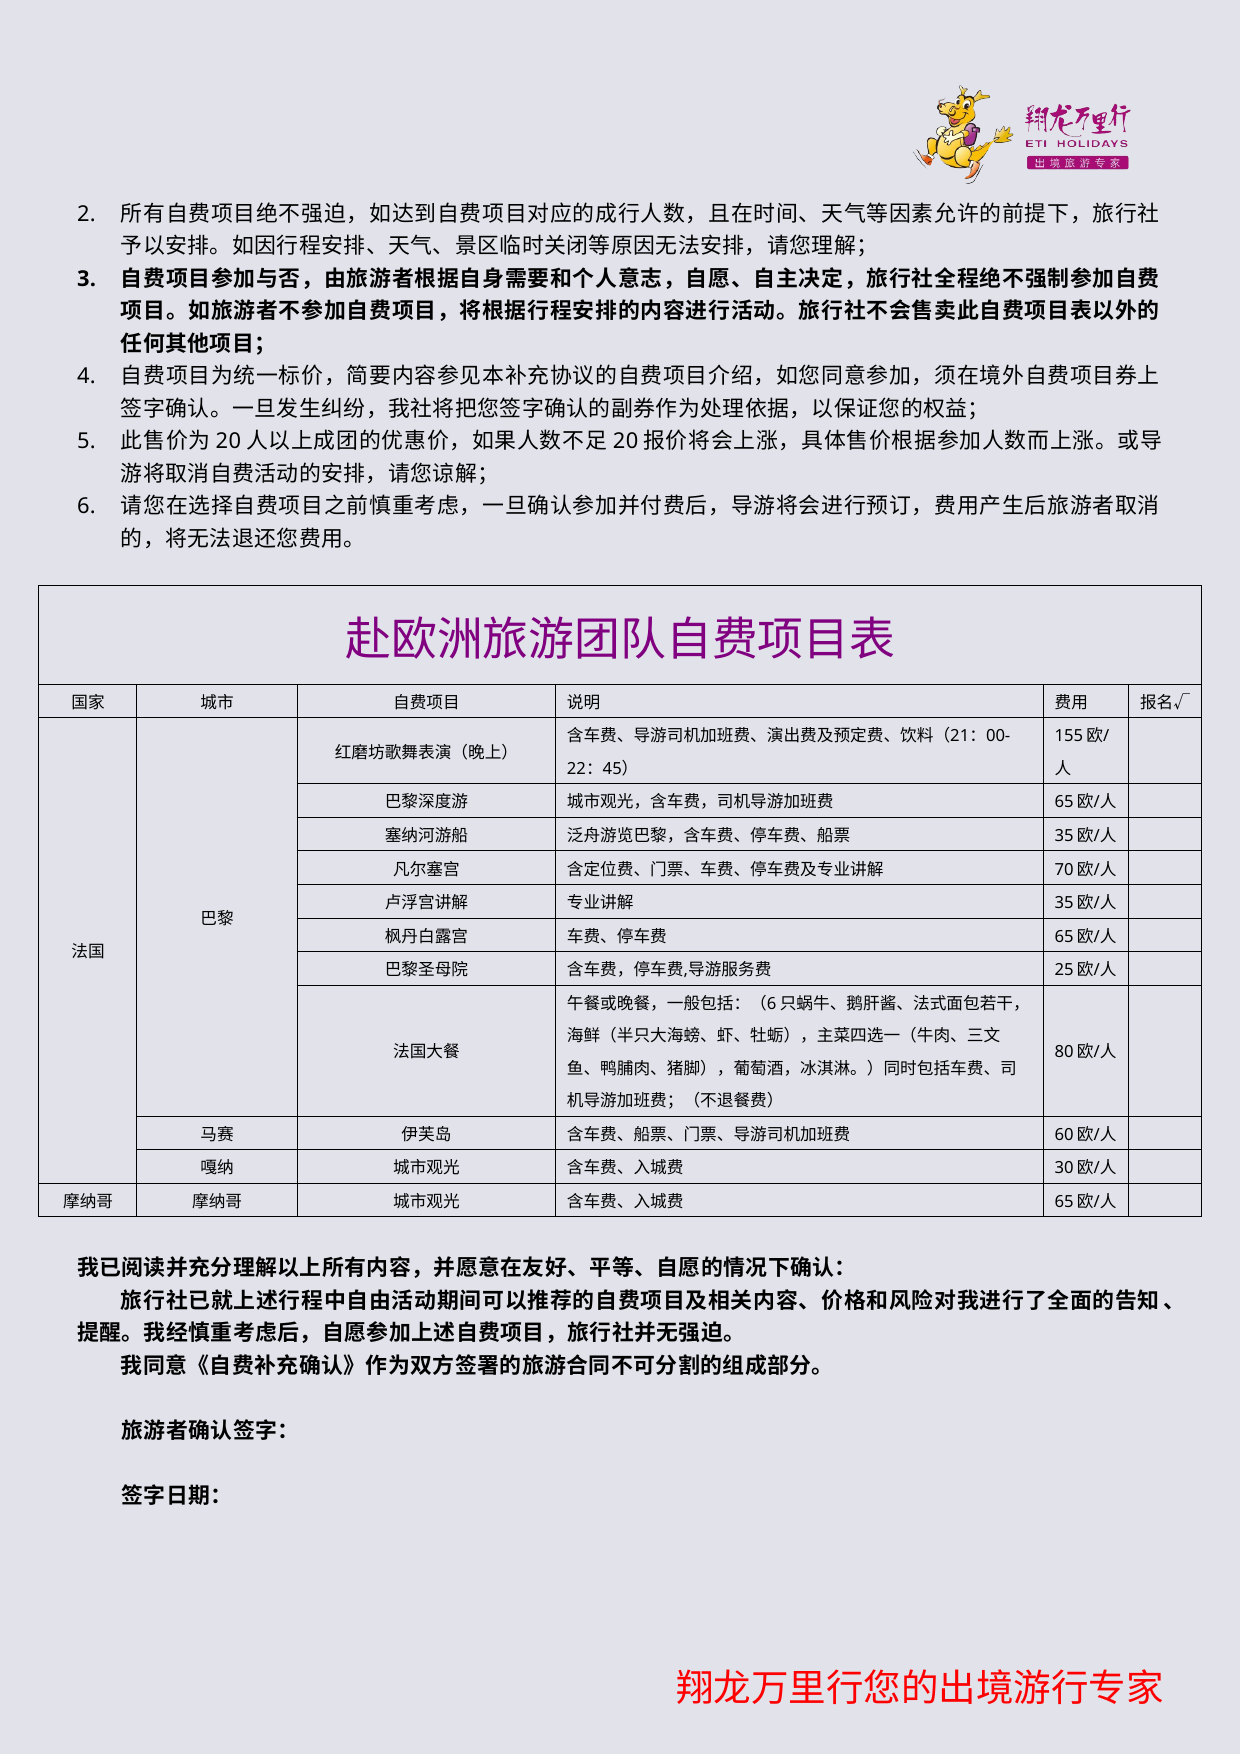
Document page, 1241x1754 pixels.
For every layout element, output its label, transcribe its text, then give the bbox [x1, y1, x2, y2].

table_cell 费用 [1044, 685, 1128, 717]
table_cell 80欧/人 [1044, 986, 1128, 1116]
table_cell 泛舟游览巴黎，含车费、停车费、船票 [556, 818, 1043, 850]
table_cell 含车费、船票、门票、导游司机加班费 [556, 1117, 1043, 1149]
table_cell 65欧/人 [1044, 784, 1128, 817]
table_cell 巴黎深度游 [298, 784, 555, 817]
table_cell 摩纳哥 [137, 1184, 297, 1216]
text 旅行社已就上述行程中自由活动期间可以推荐的自费项目及相关内容、价格和风险对我进行了全面的告知、提醒。我经慎重考虑后，自愿参加上述自费项目，旅行社并无强迫。 [77, 1282, 1163, 1347]
text 旅游者确认签字： [77, 1412, 1163, 1445]
table_cell 城市观光，含车费，司机导游加班费 [556, 784, 1043, 817]
table_cell 含车费、导游司机加班费、演出费及预定费、饮料（21：00-22：45） [556, 718, 1043, 783]
table_cell 枫丹白露宫 [298, 919, 555, 951]
text 签字日期： [77, 1477, 1163, 1510]
table_cell 城市 [137, 685, 297, 717]
table_cell 60欧/人 [1044, 1117, 1128, 1149]
table_cell 塞纳河游船 [298, 818, 555, 850]
table_cell 红磨坊歌舞表演（晚上） [298, 718, 555, 783]
text 我同意《自费补充确认》作为双方签署的旅游合同不可分割的组成部分。 [77, 1347, 1163, 1380]
table_cell 25欧/人 [1044, 952, 1128, 984]
table_cell 城市观光 [298, 1150, 555, 1183]
table_cell 155欧/人 [1044, 718, 1128, 783]
table_cell 70欧/人 [1044, 851, 1128, 884]
table_cell [1129, 885, 1201, 917]
table_cell [1129, 1184, 1201, 1216]
table_cell 凡尔塞宫 [298, 851, 555, 884]
table_cell 法国大餐 [298, 986, 555, 1116]
table_cell [1129, 718, 1201, 783]
table_cell [1129, 818, 1201, 850]
table_cell 午餐或晚餐，一般包括：（6只蜗牛、鹅肝酱、法式面包若干，海鲜（半只大海螃、虾、牡蛎），主菜四选一（牛肉、三文鱼、鸭脯肉、猪脚），葡萄酒，冰淇淋。）同时包括车费、司机导游加班费；（不退餐费） [556, 986, 1043, 1116]
table_header 赴欧洲旅游团队自费项目表 [39, 586, 1201, 684]
table_cell [1129, 1150, 1201, 1183]
table_cell 含定位费、门票、车费、停车费及专业讲解 [556, 851, 1043, 884]
text 我已阅读并充分理解以上所有内容，并愿意在友好、平等、自愿的情况下确认： [77, 1250, 1163, 1282]
table_cell [1129, 986, 1201, 1116]
list 自费项目参加与否，由旅游者根据自身需要和个人意志，自愿、自主决定，旅行社全程绝不强制参加自费项目。如旅游者不参加自费项目，将根据行程安排的内容进行活动。旅行社不会售卖此自费项目表以外的任何其他项目； [77, 260, 1163, 358]
table_cell 巴黎 [137, 718, 297, 1116]
table_cell [1129, 851, 1201, 884]
picture [879, 60, 1154, 195]
table_cell 含车费、入城费 [556, 1184, 1043, 1216]
table_cell 卢浮宫讲解 [298, 885, 555, 917]
list 此售价为20人以上成团的优惠价，如果人数不足20报价将会上涨，具体售价根据参加人数而上涨。或导游将取消自费活动的安排，请您谅解； [77, 423, 1163, 488]
table_cell [1129, 952, 1201, 984]
table_cell 报名√ [1129, 685, 1201, 717]
table_cell 含车费，停车费,导游服务费 [556, 952, 1043, 984]
table_cell 65欧/人 [1044, 919, 1128, 951]
table_cell 摩纳哥 [39, 1184, 136, 1216]
table_cell 嘎纳 [137, 1150, 297, 1183]
table_cell 国家 [39, 685, 136, 717]
table_cell 专业讲解 [556, 885, 1043, 917]
table_cell 含车费、入城费 [556, 1150, 1043, 1183]
list 所有自费项目绝不强迫，如达到自费项目对应的成行人数，且在时间、天气等因素允许的前提下，旅行社予以安排。如因行程安排、天气、景区临时关闭等原因无法安排，请您理解； [77, 195, 1163, 260]
table_cell 自费项目 [298, 685, 555, 717]
table_cell 城市观光 [298, 1184, 555, 1216]
table_cell 30欧/人 [1044, 1150, 1128, 1183]
list 自费项目为统一标价，简要内容参见本补充协议的自费项目介绍，如您同意参加，须在境外自费项目券上签字确认。一旦发生纠纷，我社将把您签字确认的副券作为处理依据，以保证您的权益； [77, 358, 1163, 423]
table_cell 65欧/人 [1044, 1184, 1128, 1216]
table_cell 马赛 [137, 1117, 297, 1149]
table_cell 35欧/人 [1044, 818, 1128, 850]
table_cell 35欧/人 [1044, 885, 1128, 917]
table_cell [1129, 784, 1201, 817]
list 请您在选择自费项目之前慎重考虑，一旦确认参加并付费后，导游将会进行预订，费用产生后旅游者取消的，将无法退还您费用。 [77, 488, 1163, 553]
table_cell [1129, 919, 1201, 951]
table_cell 法国 [39, 718, 136, 1183]
table_cell 伊芙岛 [298, 1117, 555, 1149]
table_cell 巴黎圣母院 [298, 952, 555, 984]
table_cell 说明 [556, 685, 1043, 717]
table_cell [1129, 1117, 1201, 1149]
table_cell 车费、停车费 [556, 919, 1043, 951]
